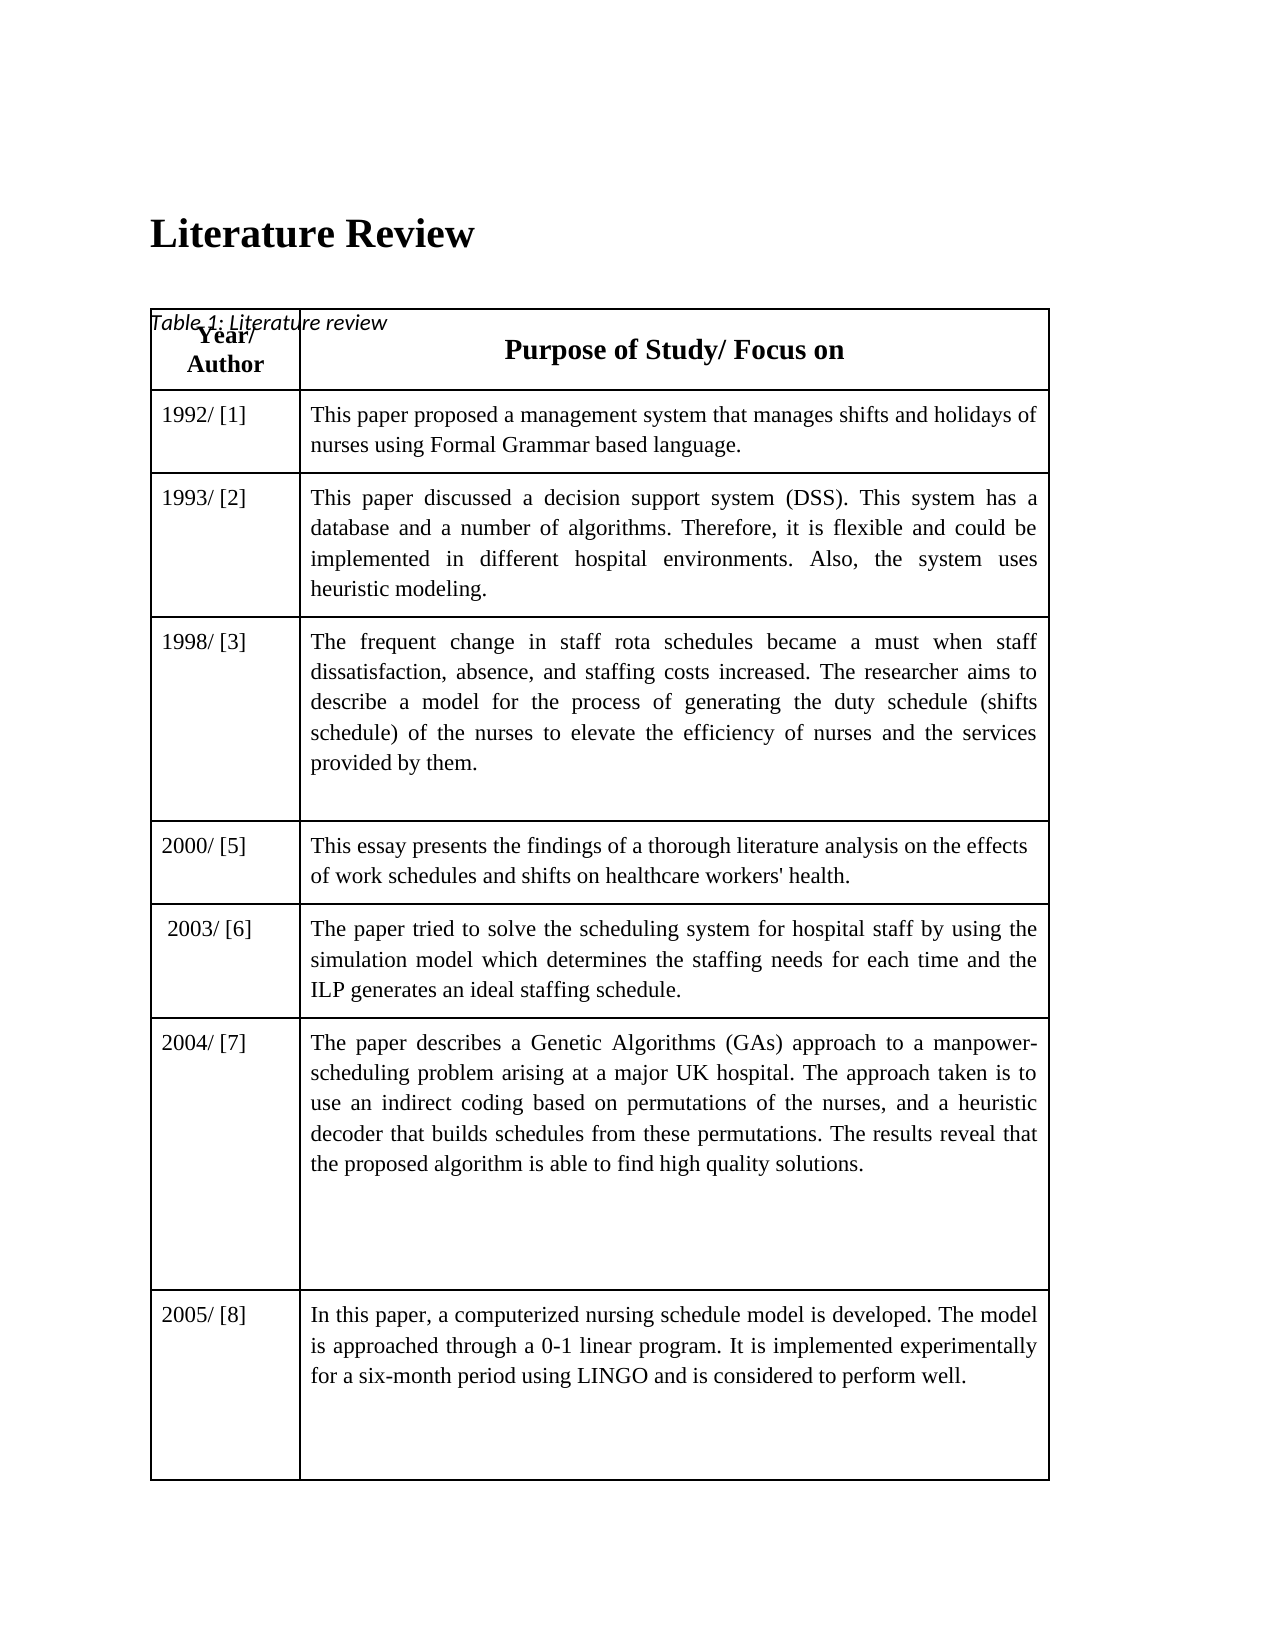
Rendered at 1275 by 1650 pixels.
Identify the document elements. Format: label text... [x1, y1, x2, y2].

table_cell 1992/ [1] [152, 391, 299, 472]
table_cell In this paper, a computerized nursing schedule model is developed. The model is approached through a 0-1 linear program. It is implemented experimentally for a six-month period using LINGO and is considered to perform well. [301, 1291, 1048, 1479]
table_cell 1993/ [2] [152, 474, 299, 616]
table_header Year/ Author [152, 310, 299, 388]
table_cell The paper describes a Genetic Algorithms (GAs) approach to a manpower-scheduling problem arising at a major UK hospital. The approach taken is to use an indirect coding based on permutations of the nurses, and a heuristic decoder that builds schedules from these permutations. The results reveal that the proposed algorithm is able to find high quality solutions. [301, 1019, 1048, 1289]
subtitle Literature Review [150, 208, 1125, 257]
table_cell 2003/ [6] [152, 905, 299, 1017]
table_cell This paper proposed a management system that manages shifts and holidays of nurses using Formal Grammar based language. [301, 391, 1048, 472]
table_header Purpose of Study/ Focus on [301, 310, 1048, 388]
table_cell This essay presents the findings of a thorough literature analysis on the effects of work schedules and shifts on healthcare workers' health. [301, 822, 1048, 903]
table_cell 2005/ [8] [152, 1291, 299, 1479]
table_cell 2004/ [7] [152, 1019, 299, 1289]
table_cell This paper discussed a decision support system (DSS). This system has a database and a number of algorithms. Therefore, it is flexible and could be implemented in different hospital environments. Also, the system uses heuristic modeling. [301, 474, 1048, 616]
table_cell 1998/ [3] [152, 618, 299, 820]
table_cell The paper tried to solve the scheduling system for hospital staff by using the simulation model which determines the staffing needs for each time and the ILP generates an ideal staffing schedule. [301, 905, 1048, 1017]
table_cell The frequent change in staff rota schedules became a must when staff dissatisfaction, absence, and staffing costs increased. The researcher aims to describe a model for the process of generating the duty schedule (shifts schedule) of the nurses to elevate the efficiency of nurses and the services provided by them. [301, 618, 1048, 820]
table_cell 2000/ [5] [152, 822, 299, 903]
